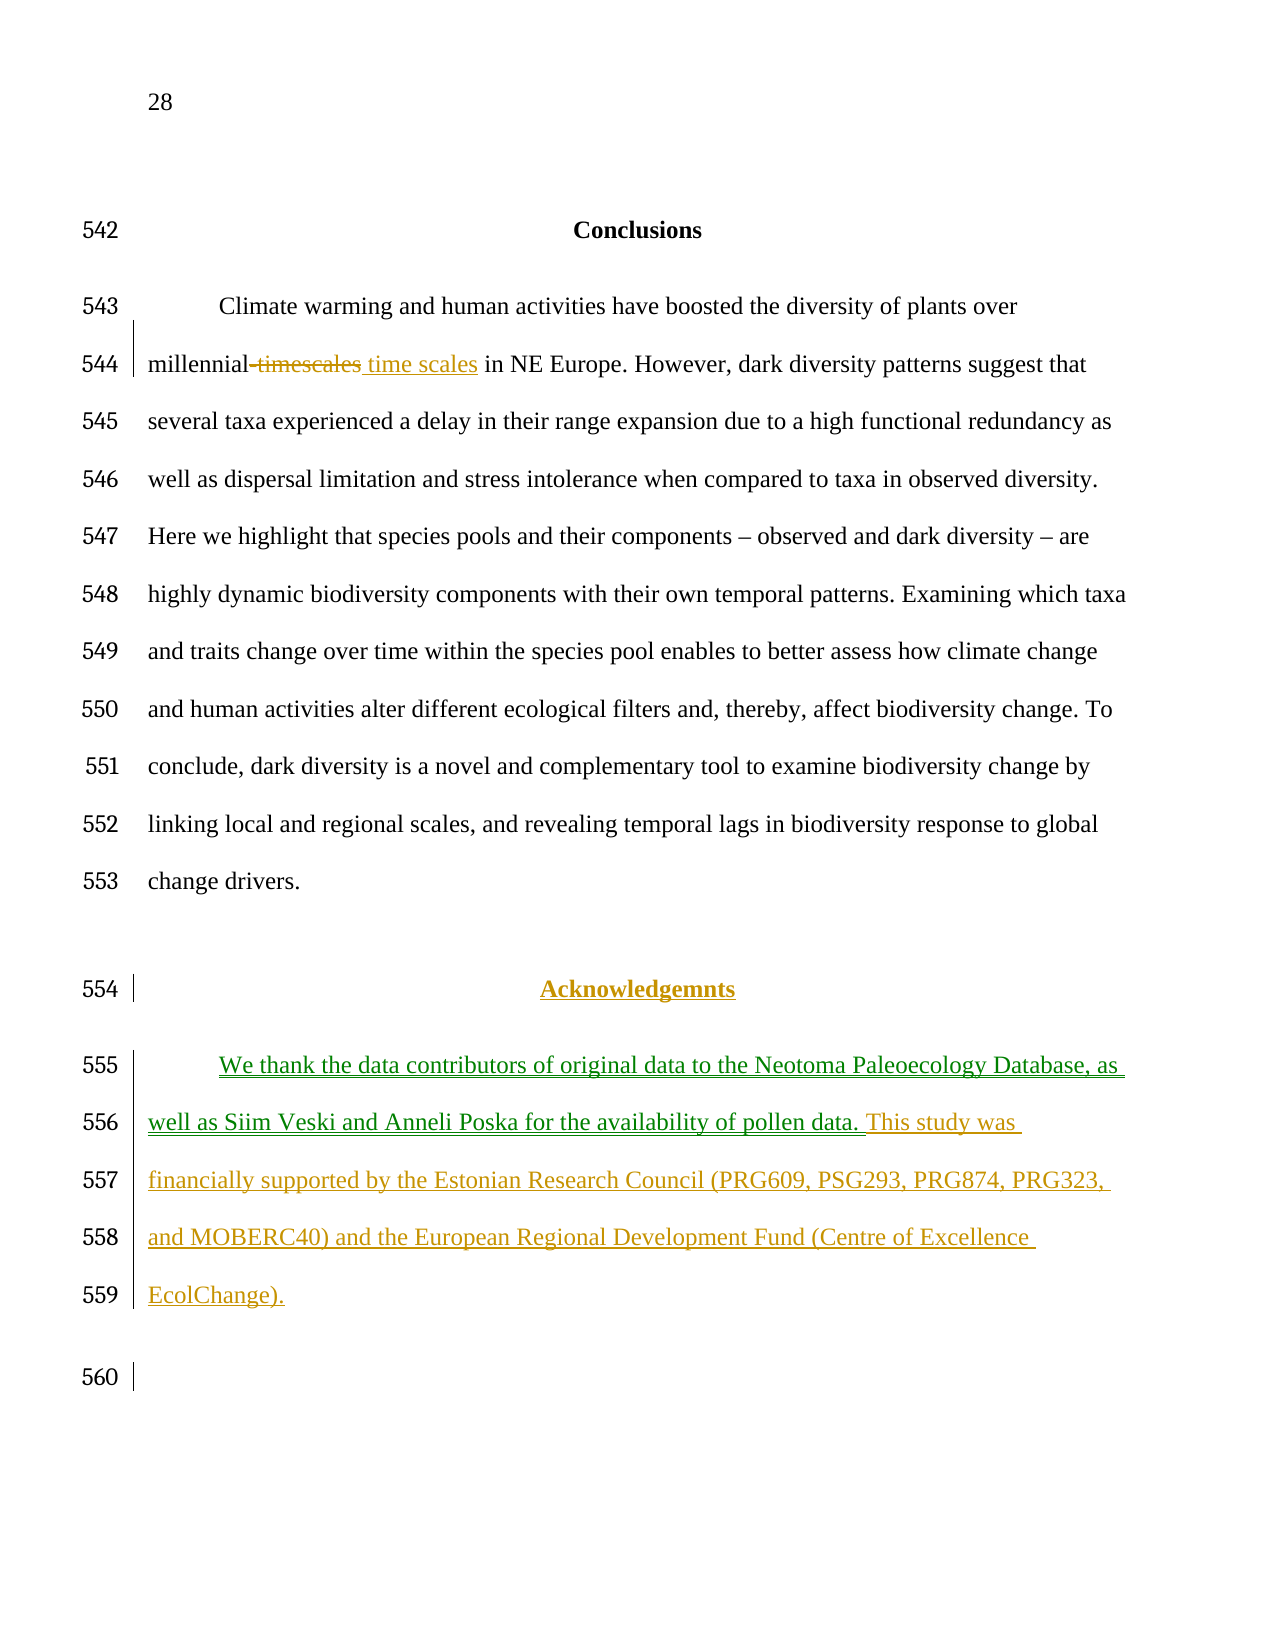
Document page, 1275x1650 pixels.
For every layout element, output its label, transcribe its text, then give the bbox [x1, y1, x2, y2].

subtitle Conclusions [148, 215, 1127, 244]
text Climate warming and human activities have boosted the diversity of plants over millennial in NE Europe. However, dark diversity patterns suggest that several taxa experienced a delay in their range expansion due to a high functional redundancy as well as dispersal limitation and stress intolerance when compared to taxa in observed diversity. Here we highlight that species pools and their components – observed and dark diversity – are highly dynamic biodiversity components with their own temporal patterns. Examining which taxa and traits change over time within the species pool enables to better assess how climate change and human activities alter different ecological filters and, thereby, affect biodiversity change. To conclude, dark diversity is a novel and complementary tool to examine biodiversity change by linking local and regional scales, and revealing temporal lags in biodiversity response to global change drivers. [148, 291, 1127, 895]
